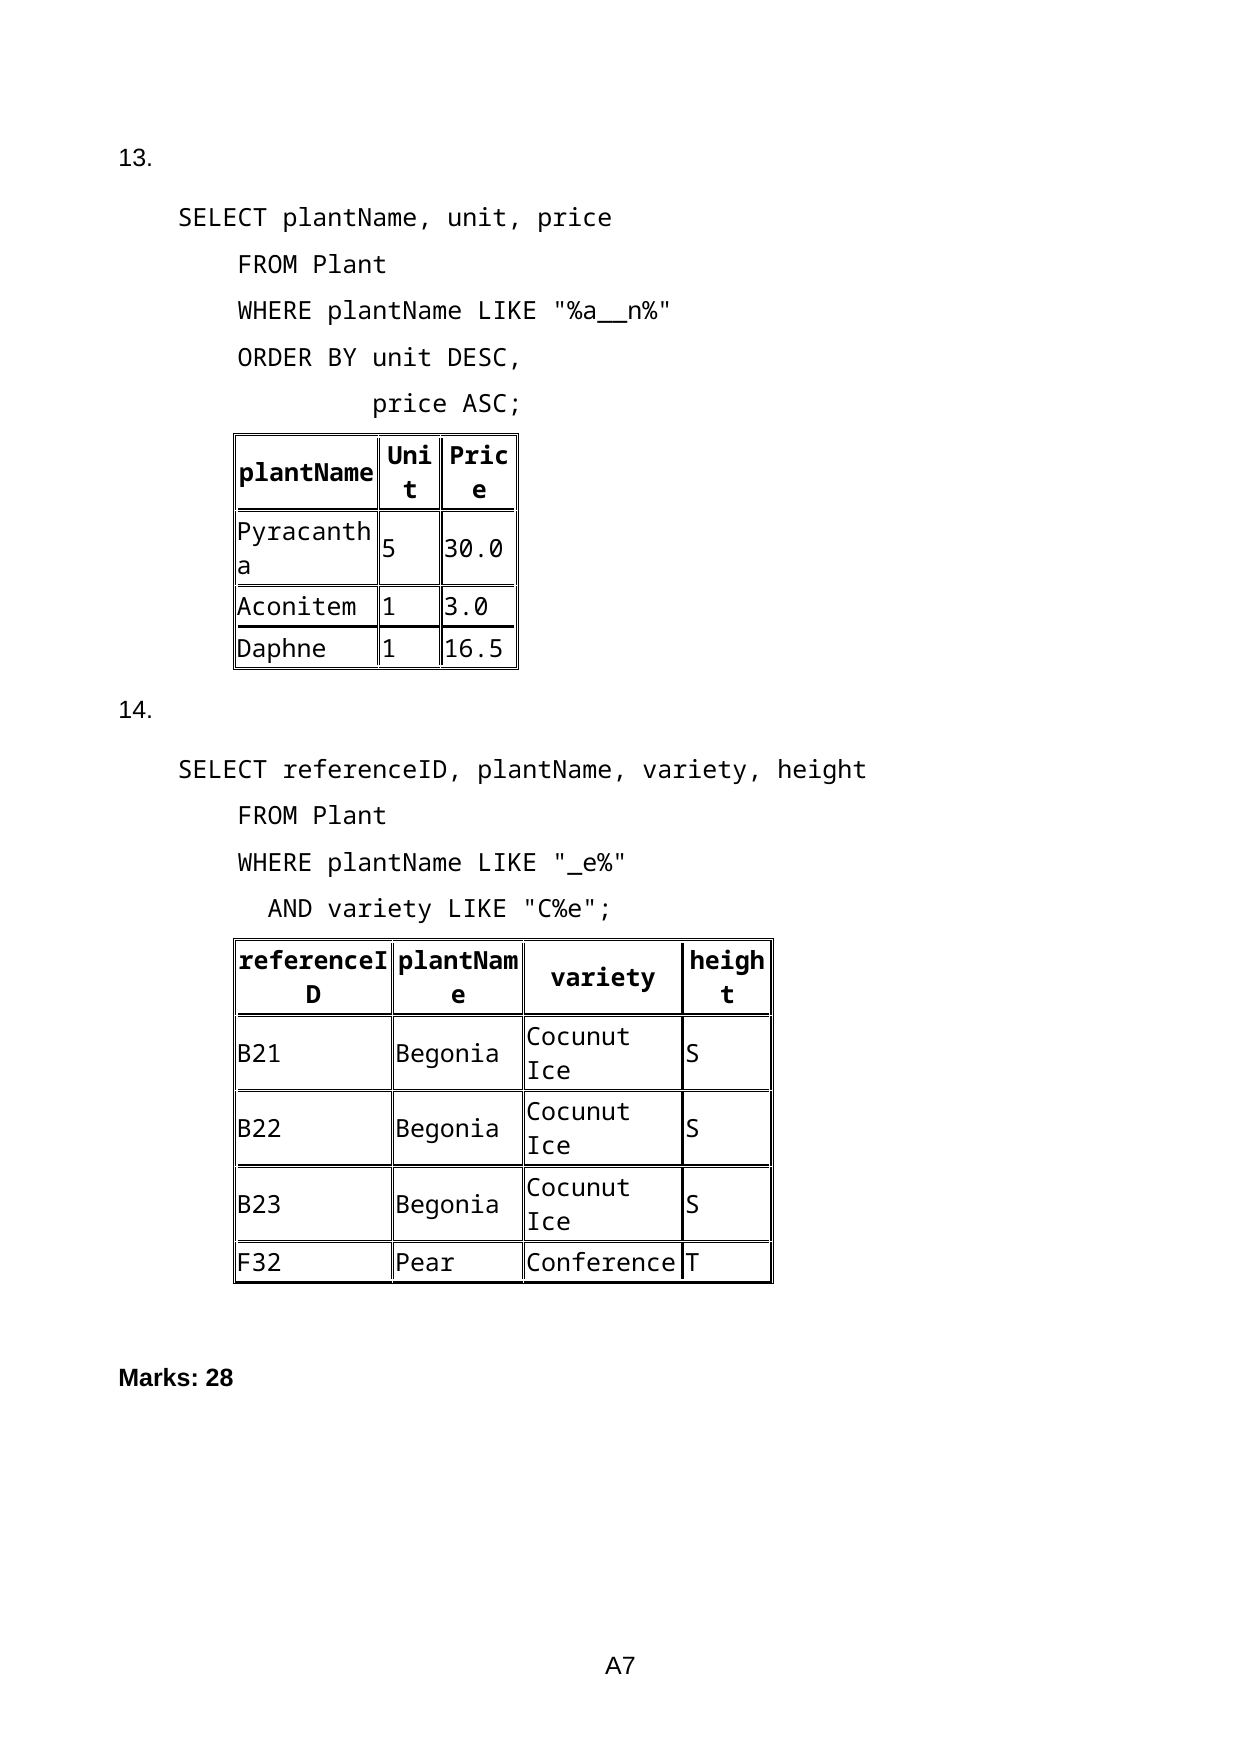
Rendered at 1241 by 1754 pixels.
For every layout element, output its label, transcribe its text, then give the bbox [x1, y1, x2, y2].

text AND variety LIKE "C%e"; [177, 891, 1122, 925]
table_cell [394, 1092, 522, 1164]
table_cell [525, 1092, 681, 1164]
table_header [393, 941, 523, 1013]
text WHERE plantName LIKE "%a__n%" [177, 293, 1122, 327]
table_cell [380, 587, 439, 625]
text FROM Plant [177, 246, 1122, 280]
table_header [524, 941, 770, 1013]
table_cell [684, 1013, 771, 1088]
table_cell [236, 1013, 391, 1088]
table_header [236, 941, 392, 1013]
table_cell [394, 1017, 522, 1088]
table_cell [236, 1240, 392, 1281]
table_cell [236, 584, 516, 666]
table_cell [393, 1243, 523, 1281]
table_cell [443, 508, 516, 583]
text price ASC; [177, 386, 1122, 420]
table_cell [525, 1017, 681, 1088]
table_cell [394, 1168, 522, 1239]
text WHERE plantName LIKE "_e%" [177, 844, 1122, 878]
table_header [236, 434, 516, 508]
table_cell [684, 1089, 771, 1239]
text SELECT referenceID, plantName, variety, height [177, 751, 1122, 785]
text Marks: 28 [118, 1363, 1122, 1392]
text SELECT plantName, unit, price [177, 200, 1122, 234]
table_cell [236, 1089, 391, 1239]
text ORDER BY unit DESC, [177, 339, 1122, 373]
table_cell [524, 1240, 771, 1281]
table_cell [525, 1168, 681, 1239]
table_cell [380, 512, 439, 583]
text FROM Plant [177, 798, 1122, 832]
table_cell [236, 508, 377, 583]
